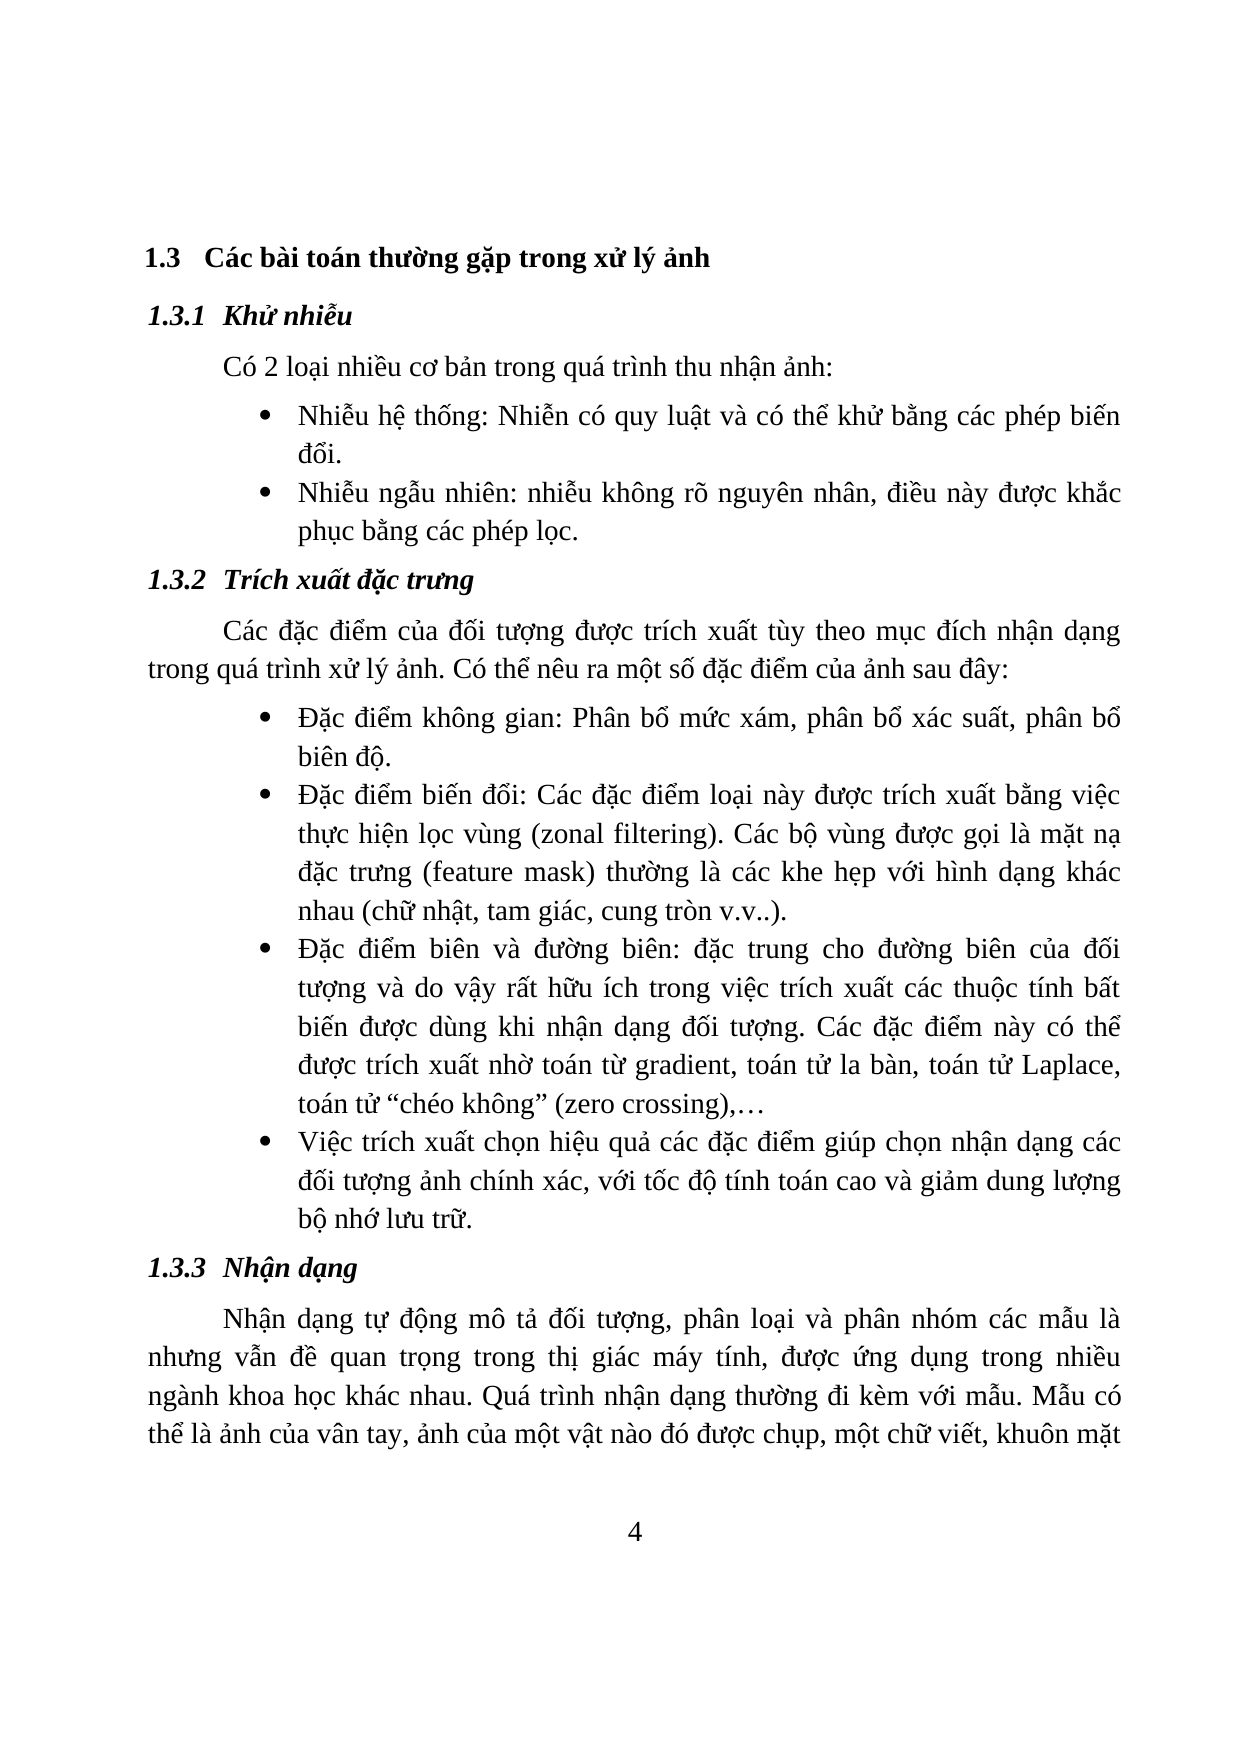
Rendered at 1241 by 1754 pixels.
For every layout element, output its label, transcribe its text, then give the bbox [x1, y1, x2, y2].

list Đặc điểm không gian: Phân bổ mức xám, phân bổ xác suất, phân bổ biên độ. [260, 700, 1122, 772]
list Nhiễu ngẫu nhiên: nhiễu không rõ nguyên nhân, điều này được khắc phục bằng các phép lọc. [260, 475, 1122, 547]
text Có 2 loại nhiều cơ bản trong quá trình thu nhận ảnh: [148, 349, 1122, 382]
subtitle Trích xuất đặc trưng [148, 562, 1122, 596]
list Đặc điểm biến đổi: Các đặc điểm loại này được trích xuất bằng việc thực hiện lọc vùng (zonal filtering). Các bộ vùng được gọi là mặt nạ đặc trưng (feature mask) thường là các khe hẹp với hình dạng khác nhau (chữ nhật, tam giác, cung tròn v.v..). [260, 777, 1122, 927]
list Đặc điểm biên và đường biên: đặc trung cho đường biên của đối tượng và do vậy rất hữu ích trong việc trích xuất các thuộc tính bất biến được dùng khi nhận dạng đối tượng. Các đặc điểm này có thể được trích xuất nhờ toán từ gradient, toán tử la bàn, toán tử Laplace, toán tử “chéo không” (zero crossing),… [260, 932, 1122, 1119]
list Việc trích xuất chọn hiệu quả các đặc điểm giúp chọn nhận dạng các đối tượng ảnh chính xác, với tốc độ tính toán cao và giảm dung lượng bộ nhớ lưu trữ. [260, 1124, 1122, 1235]
subtitle Các bài toán thường gặp trong xử lý ảnh [144, 240, 1122, 273]
subtitle Nhận dạng [148, 1251, 1122, 1284]
text Các đặc điểm của đối tượng được trích xuất tùy theo mục đích nhận dạng trong quá trình xử lý ảnh. Có thể nêu ra một số đặc điểm của ảnh sau đây: [148, 613, 1122, 685]
subtitle Khử nhiễu [148, 298, 1122, 332]
list Nhiễu hệ thống: Nhiễn có quy luật và có thể khử bằng các phép biến đổi. [260, 398, 1122, 470]
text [148, 1301, 1122, 1450]
